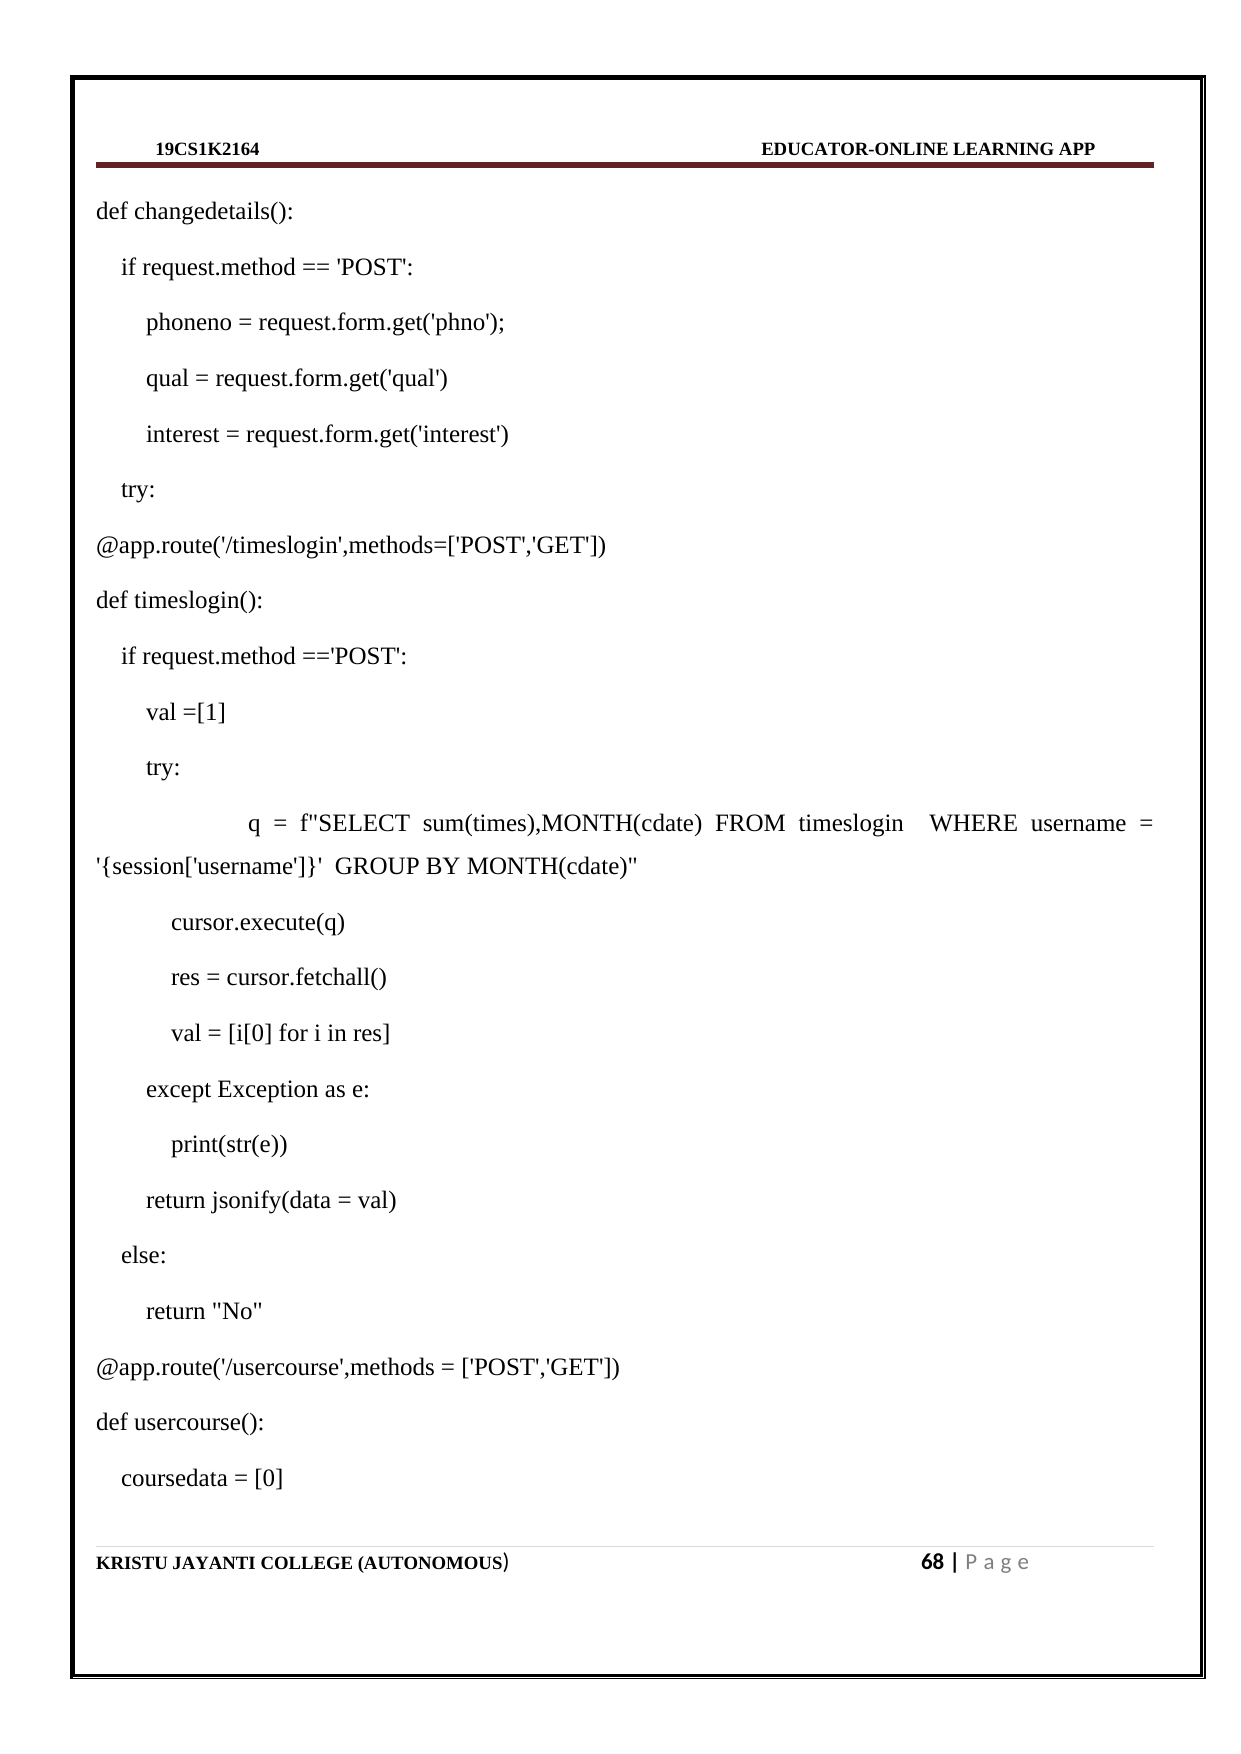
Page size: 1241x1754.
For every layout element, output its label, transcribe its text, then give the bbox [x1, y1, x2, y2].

text return "No" [96, 1296, 1154, 1325]
text if request.method =='POST': [96, 641, 1154, 670]
text res = cursor.fetchall() [96, 962, 1154, 991]
text qual = request.form.get('qual') [96, 363, 1154, 392]
text coursedata = [0] [96, 1463, 1154, 1492]
text val =[1] [96, 697, 1154, 726]
text interest = request.form.get('interest') [96, 419, 1154, 447]
text def changedetails(): [96, 196, 1154, 225]
text def usercourse(): [96, 1407, 1154, 1436]
text @app.route('/usercourse',methods = ['POST','GET']) [96, 1352, 1154, 1381]
text return jsonify(data = val) [96, 1185, 1154, 1214]
text else: [96, 1241, 1154, 1269]
text try: [96, 752, 1154, 781]
text print(str(e)) [96, 1129, 1154, 1158]
text @app.route('/timeslogin',methods=['POST','GET']) [96, 530, 1154, 559]
text val = [i[0] for i in res] [96, 1018, 1154, 1047]
text cursor.execute(q) [96, 907, 1154, 936]
text phoneno = request.form.get('phno'); [96, 307, 1154, 336]
text q = f"SELECT sum(times),MONTH(cdate) FROM timeslogin WHERE username = '{session['username']}' GROUP BY MONTH(cdate)" [96, 808, 1154, 880]
text try: [96, 474, 1154, 503]
text if request.method == 'POST': [96, 252, 1154, 281]
text except Exception as e: [96, 1074, 1154, 1102]
text def timeslogin(): [96, 586, 1154, 614]
